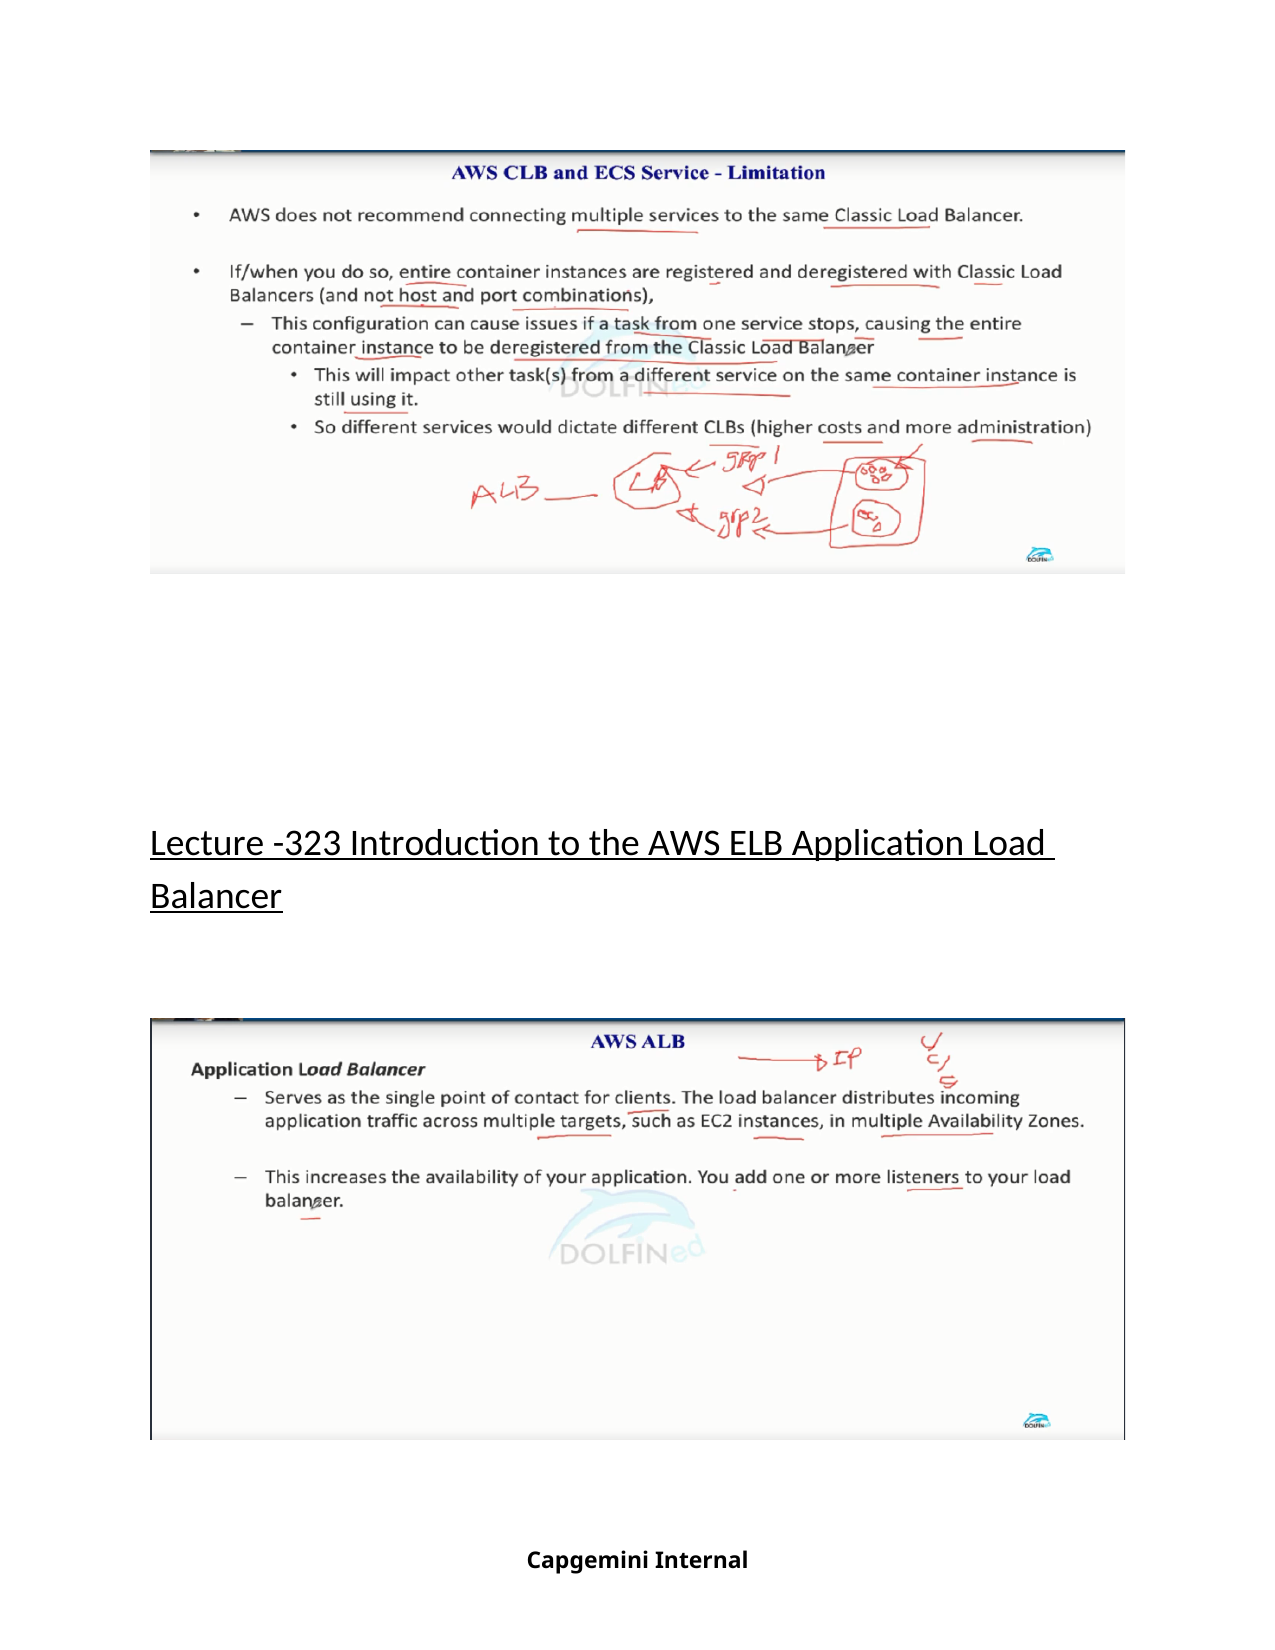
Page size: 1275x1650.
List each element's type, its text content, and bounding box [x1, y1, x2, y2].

text Lecture -323 Introduction to the AWS ELB Application Load Balancer [150, 819, 1125, 917]
picture [150, 1018, 1125, 1440]
picture [150, 150, 1125, 574]
